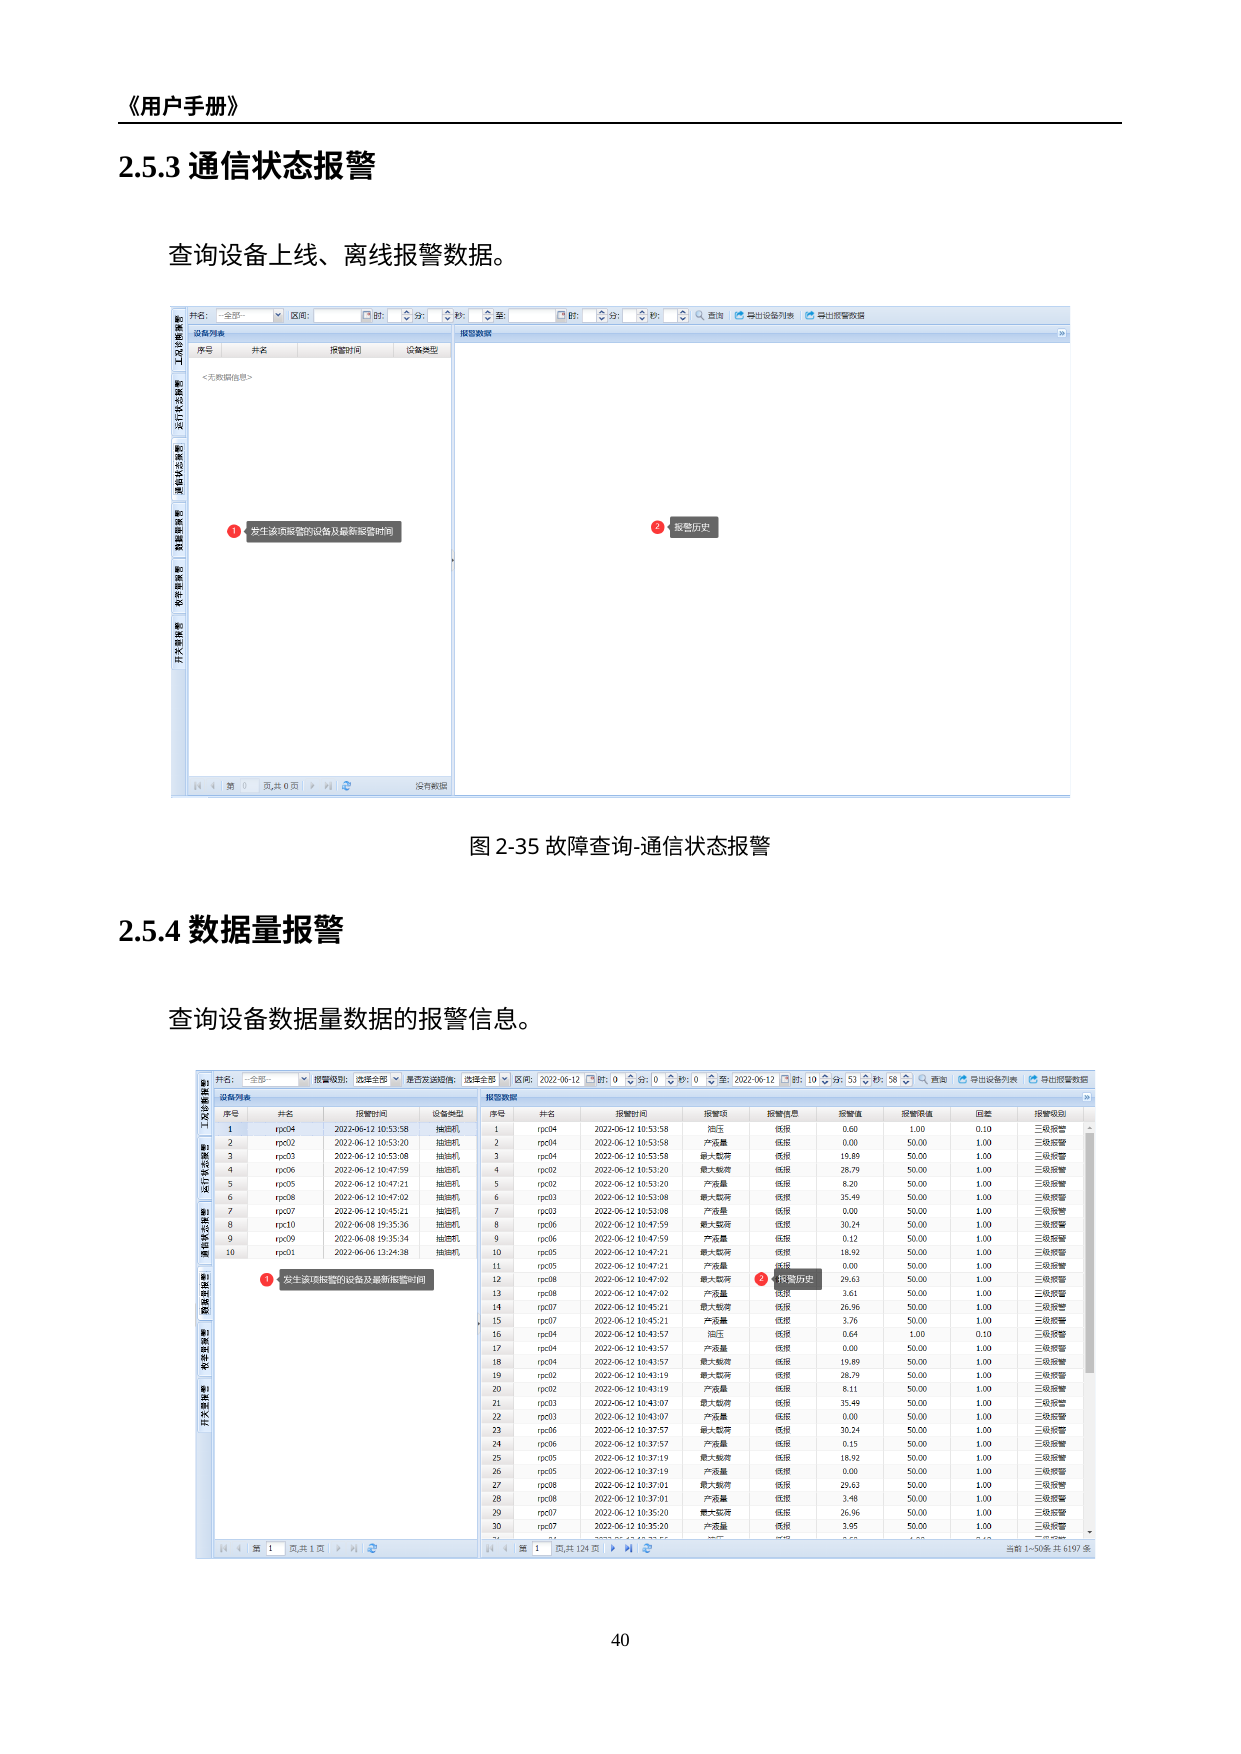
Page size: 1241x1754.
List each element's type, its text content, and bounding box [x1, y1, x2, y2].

subtitle 2.5.3 通信状态报警 [118, 129, 1122, 197]
picture [195, 1070, 1096, 1559]
subtitle 2.5.4 数据量报警 [118, 894, 1122, 962]
text 查询设备上线、离线报警数据。 [118, 220, 1122, 288]
picture [170, 306, 1071, 798]
text 图2-35 故障查询-通信状态报警 [118, 828, 1122, 862]
text 查询设备数据量数据的报警信息。 [118, 984, 1122, 1052]
